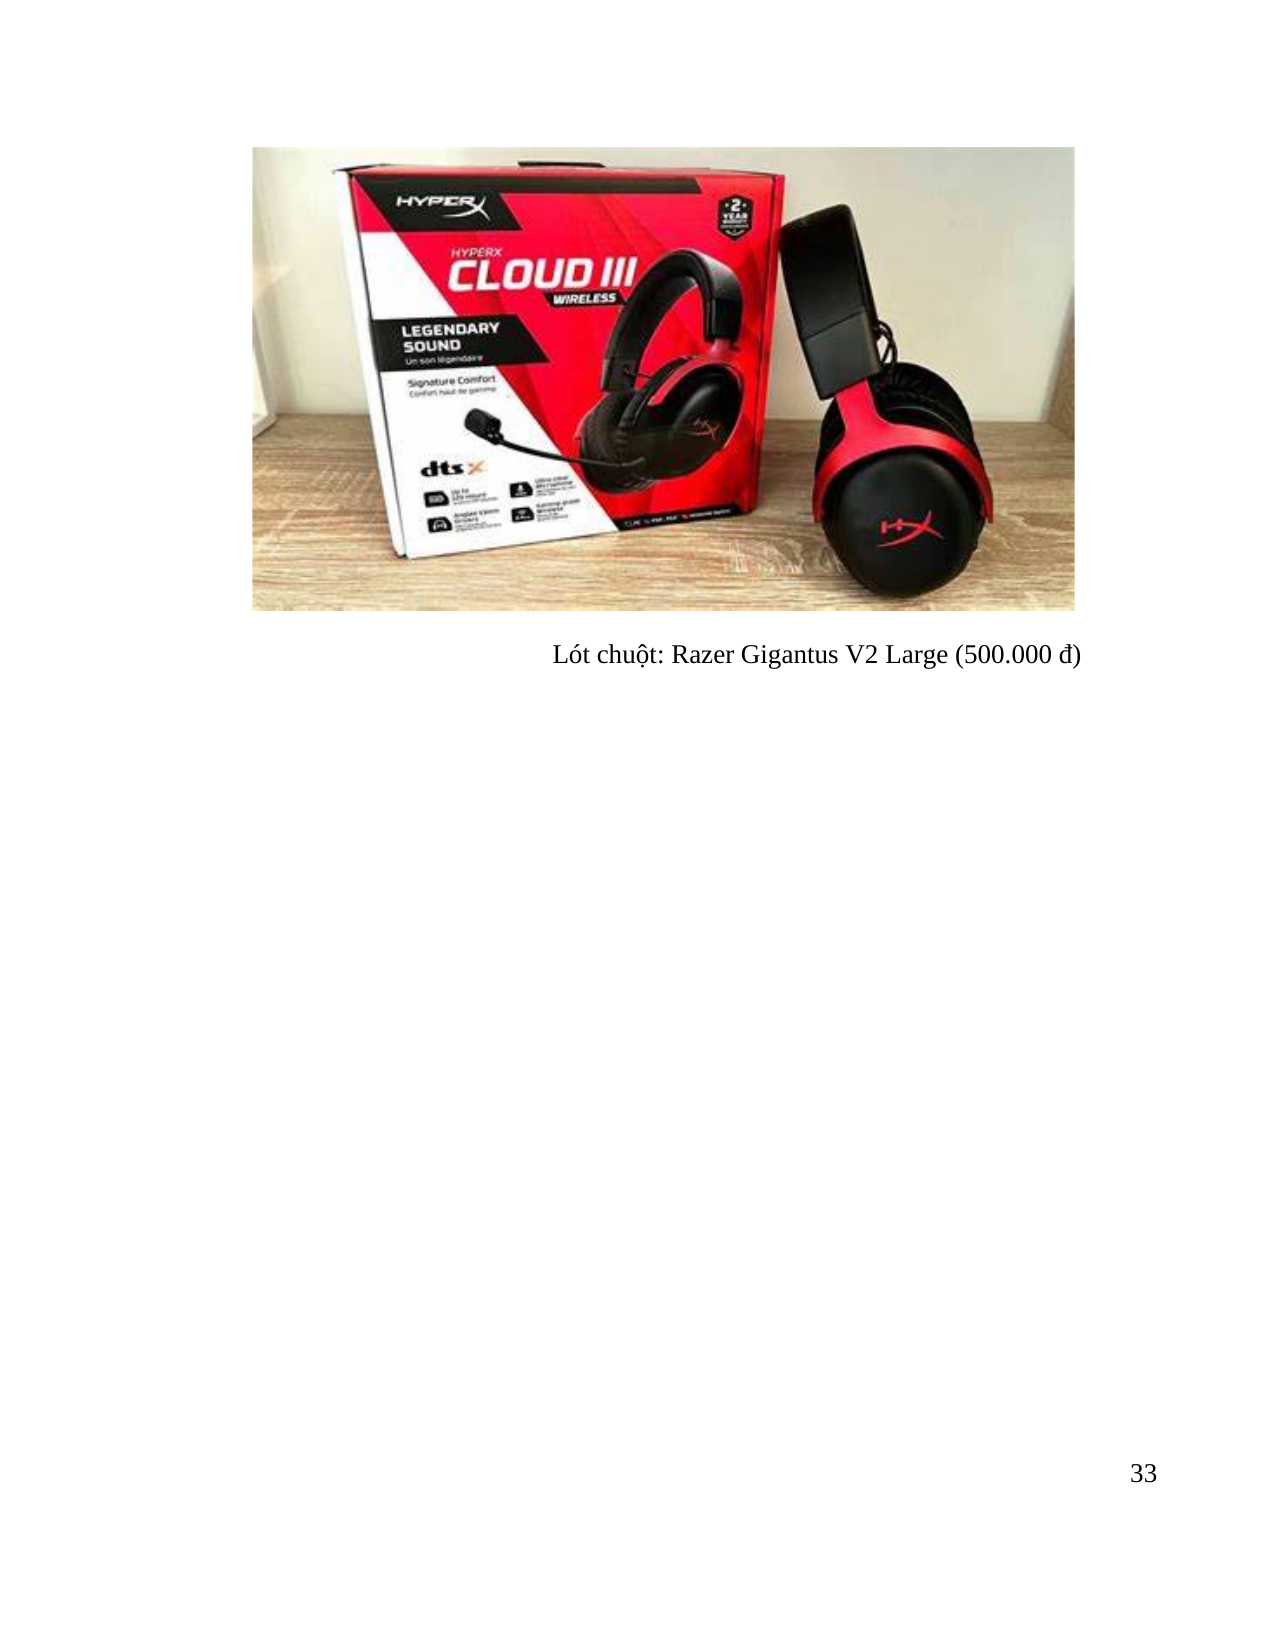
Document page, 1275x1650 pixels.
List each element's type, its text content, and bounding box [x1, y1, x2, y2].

list Lót chuột: Razer Gigantus V2 Large (500.000 đ) [552, 639, 1157, 670]
picture [252, 147, 1075, 611]
